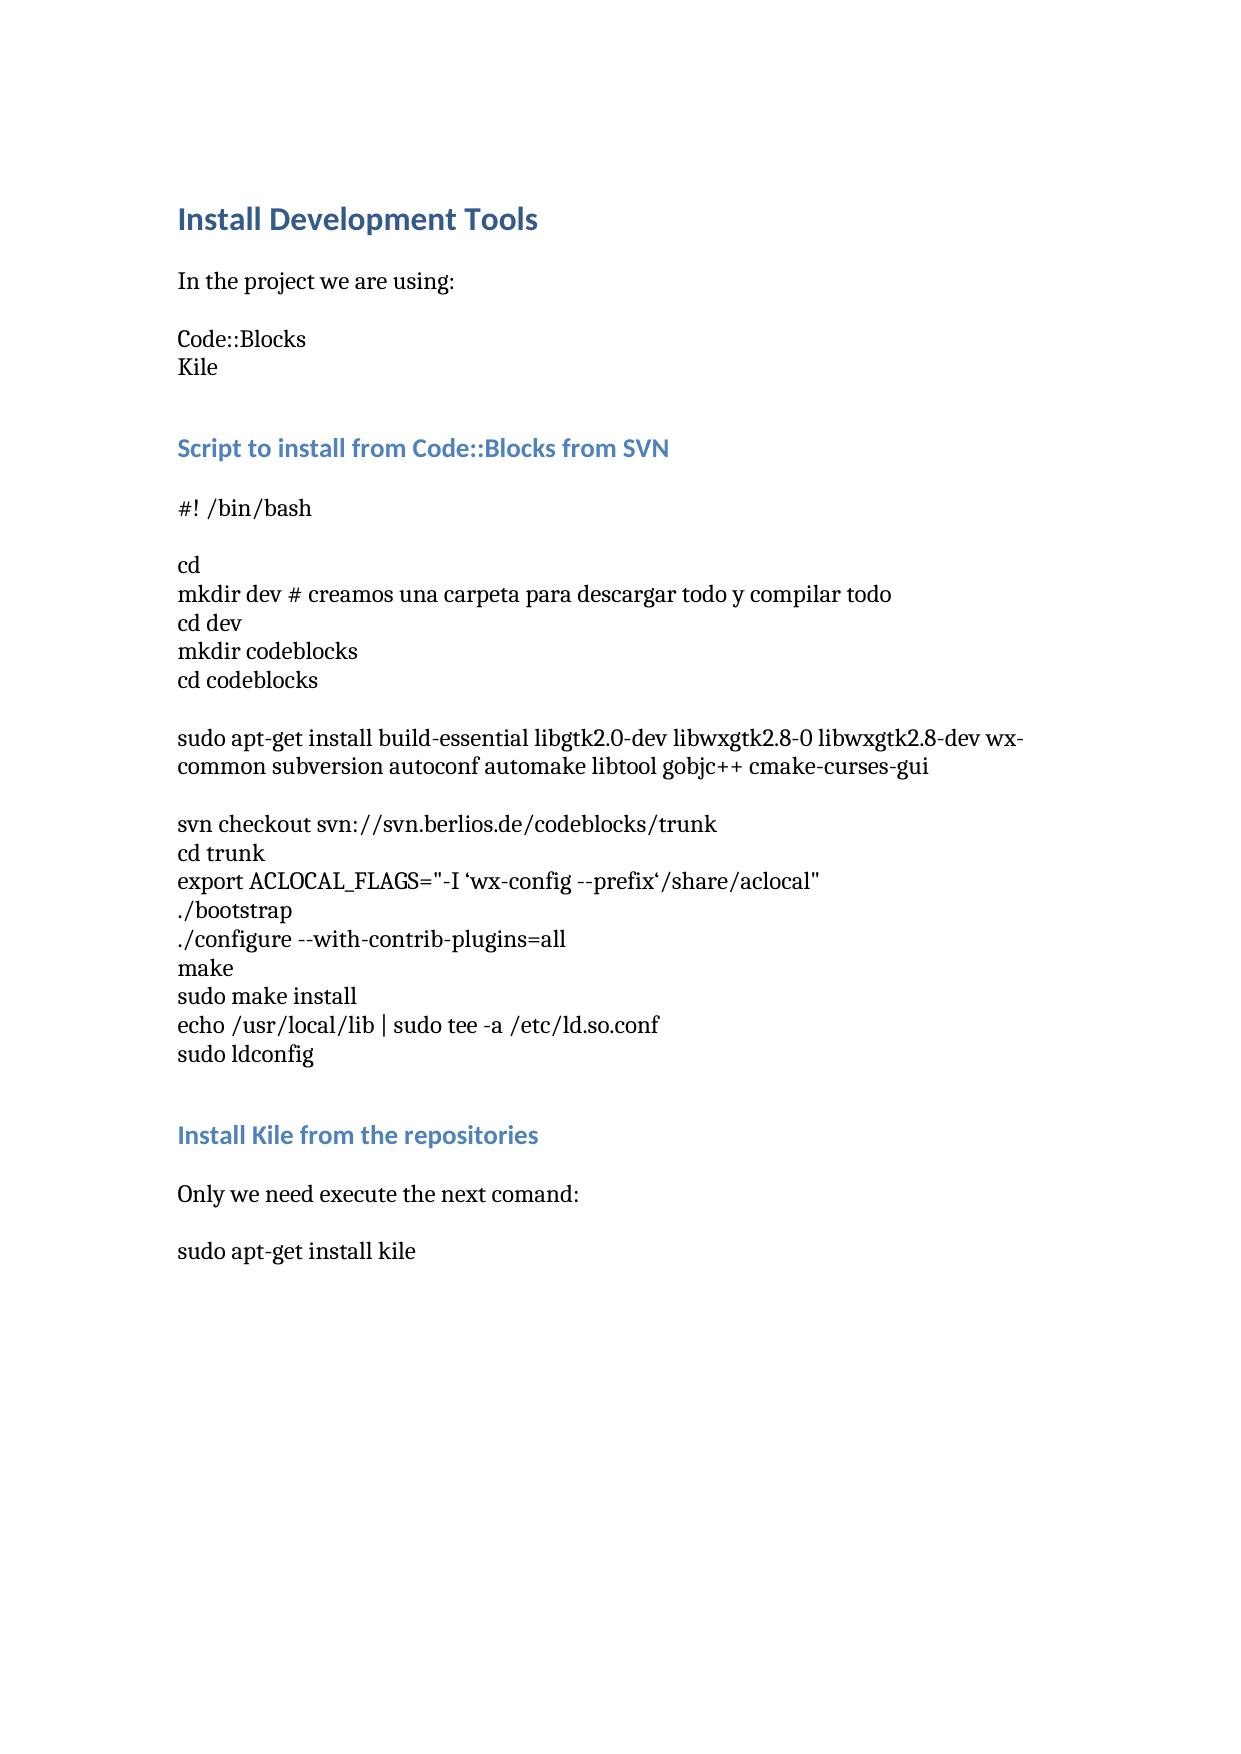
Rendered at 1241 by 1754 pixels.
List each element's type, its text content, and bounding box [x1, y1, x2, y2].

text Only we need execute the next comand: [177, 1180, 1063, 1208]
text In the project we are using: [177, 267, 1063, 296]
text mkdir dev # creamos una carpeta para descargar todo y compilar todo [177, 580, 1063, 608]
text cd codeblocks [177, 666, 1063, 695]
text svn checkout svn://svn.berlios.de/codeblocks/trunk [177, 810, 1063, 838]
text cd dev [177, 608, 1063, 637]
text ./bootstrap [177, 896, 1063, 925]
text ./configure --with-contrib-plugins=all [177, 925, 1063, 953]
text cd trunk [177, 838, 1063, 867]
subtitle Script to install from Code::Blocks from SVN [177, 432, 1063, 465]
subtitle Install Development Tools [177, 198, 1063, 238]
text mkdir codeblocks [177, 637, 1063, 666]
text cd [177, 551, 1063, 580]
text sudo apt-get install kile [177, 1237, 1063, 1266]
text sudo apt-get install build-essential libgtk2.0-dev libwxgtk2.8-0 libwxgtk2.8-dev wx-common subversion autoconf automake libtool gobjc++ cmake-curses-gui [177, 723, 1063, 781]
text sudo make install [177, 982, 1063, 1011]
text make [177, 953, 1063, 982]
text #! /bin/bash [177, 493, 1063, 522]
subtitle Install Kile from the repositories [177, 1118, 1063, 1151]
text export ACLOCAL_FLAGS="-I ‘wx-config --prefix‘/share/aclocal" [177, 867, 1063, 896]
text Code::Blocks [177, 324, 1063, 353]
text echo /usr/local/lib | sudo tee -a /etc/ld.so.conf [177, 1011, 1063, 1040]
text Kile [177, 353, 1063, 382]
text sudo ldconfig [177, 1040, 1063, 1068]
